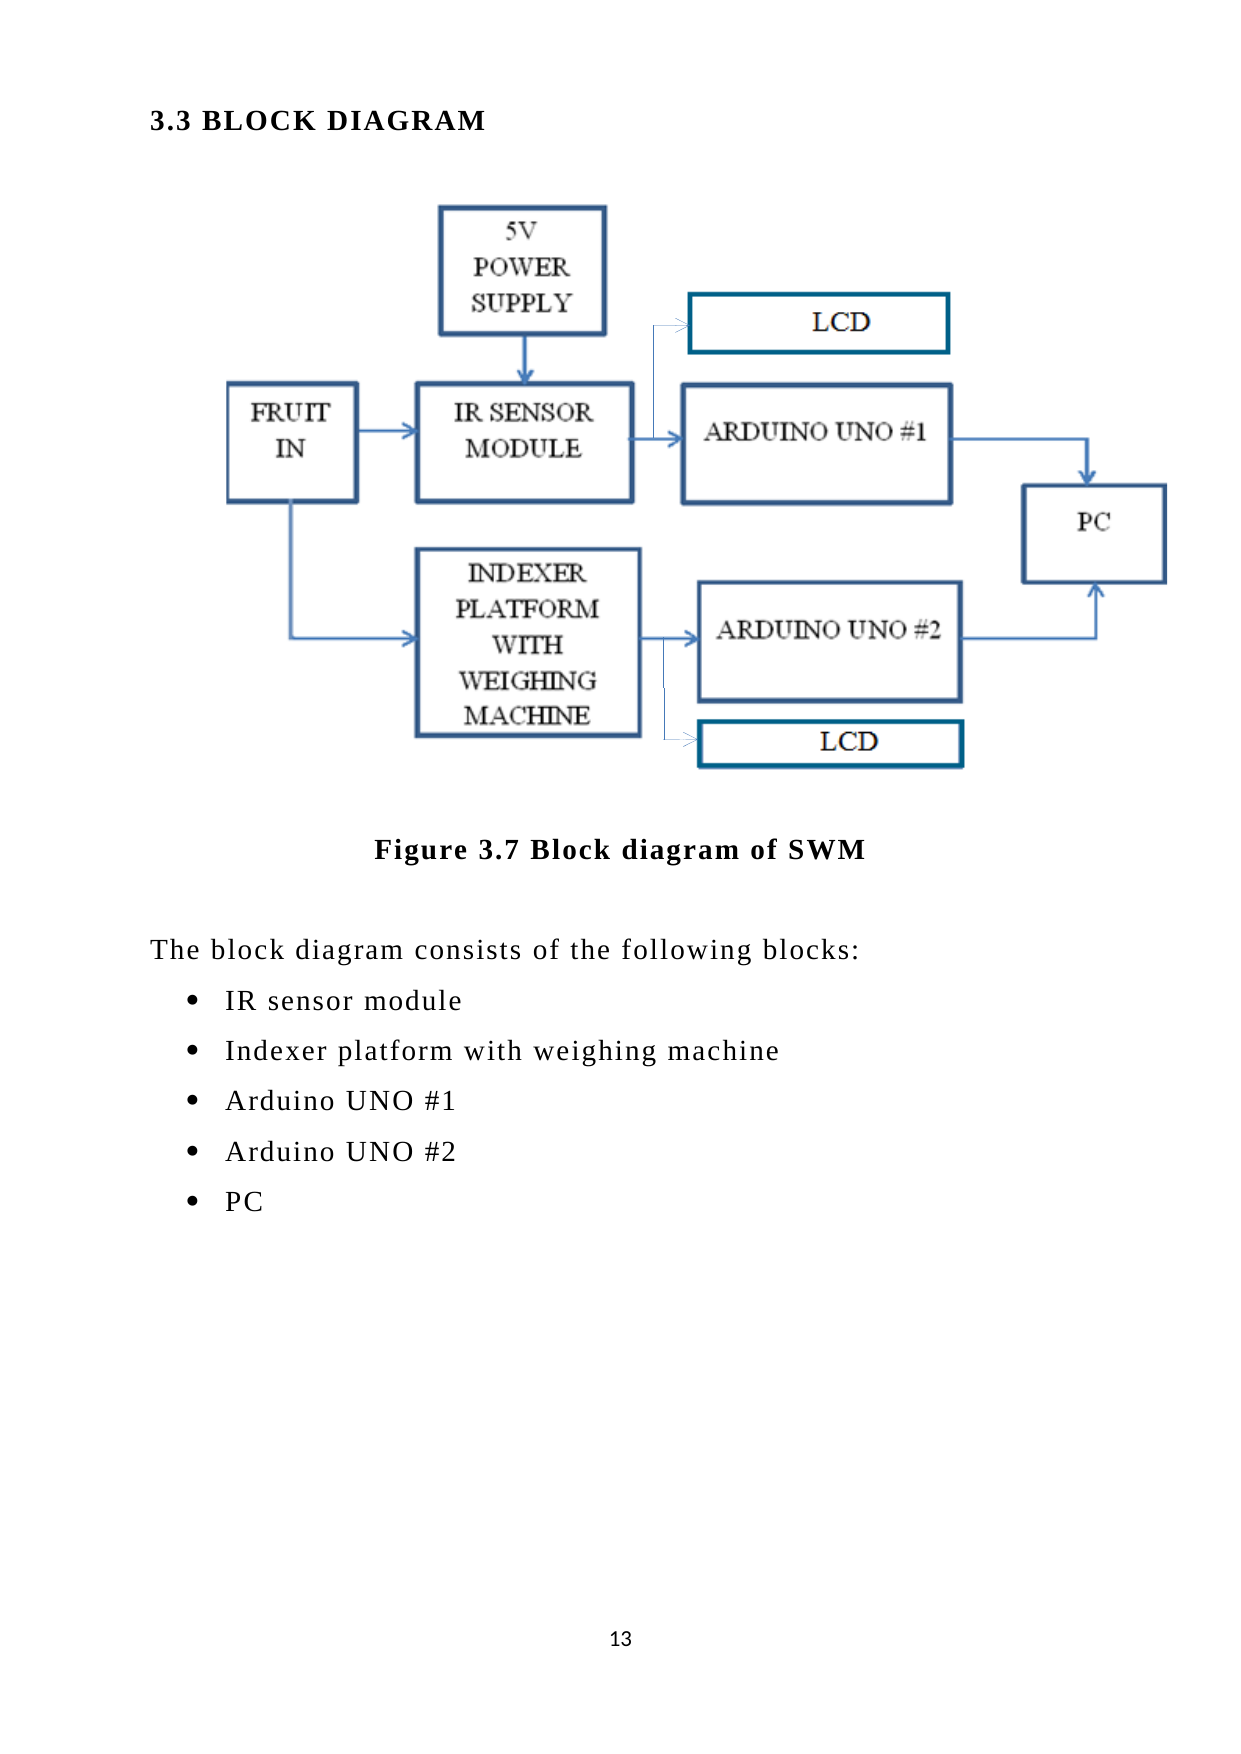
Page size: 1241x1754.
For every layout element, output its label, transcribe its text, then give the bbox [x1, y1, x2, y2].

list Arduino UNO #1 [187, 1083, 1090, 1117]
text The block diagram consists of the following blocks: [150, 932, 1090, 966]
text 3.3 BLOCK DIAGRAM [150, 103, 1090, 137]
picture [225, 204, 1168, 815]
list IR sensor module [187, 983, 1090, 1016]
list PC [187, 1184, 1090, 1218]
list Indexer platform with weighing machine [187, 1033, 1090, 1067]
list Arduino UNO #2 [187, 1134, 1090, 1168]
